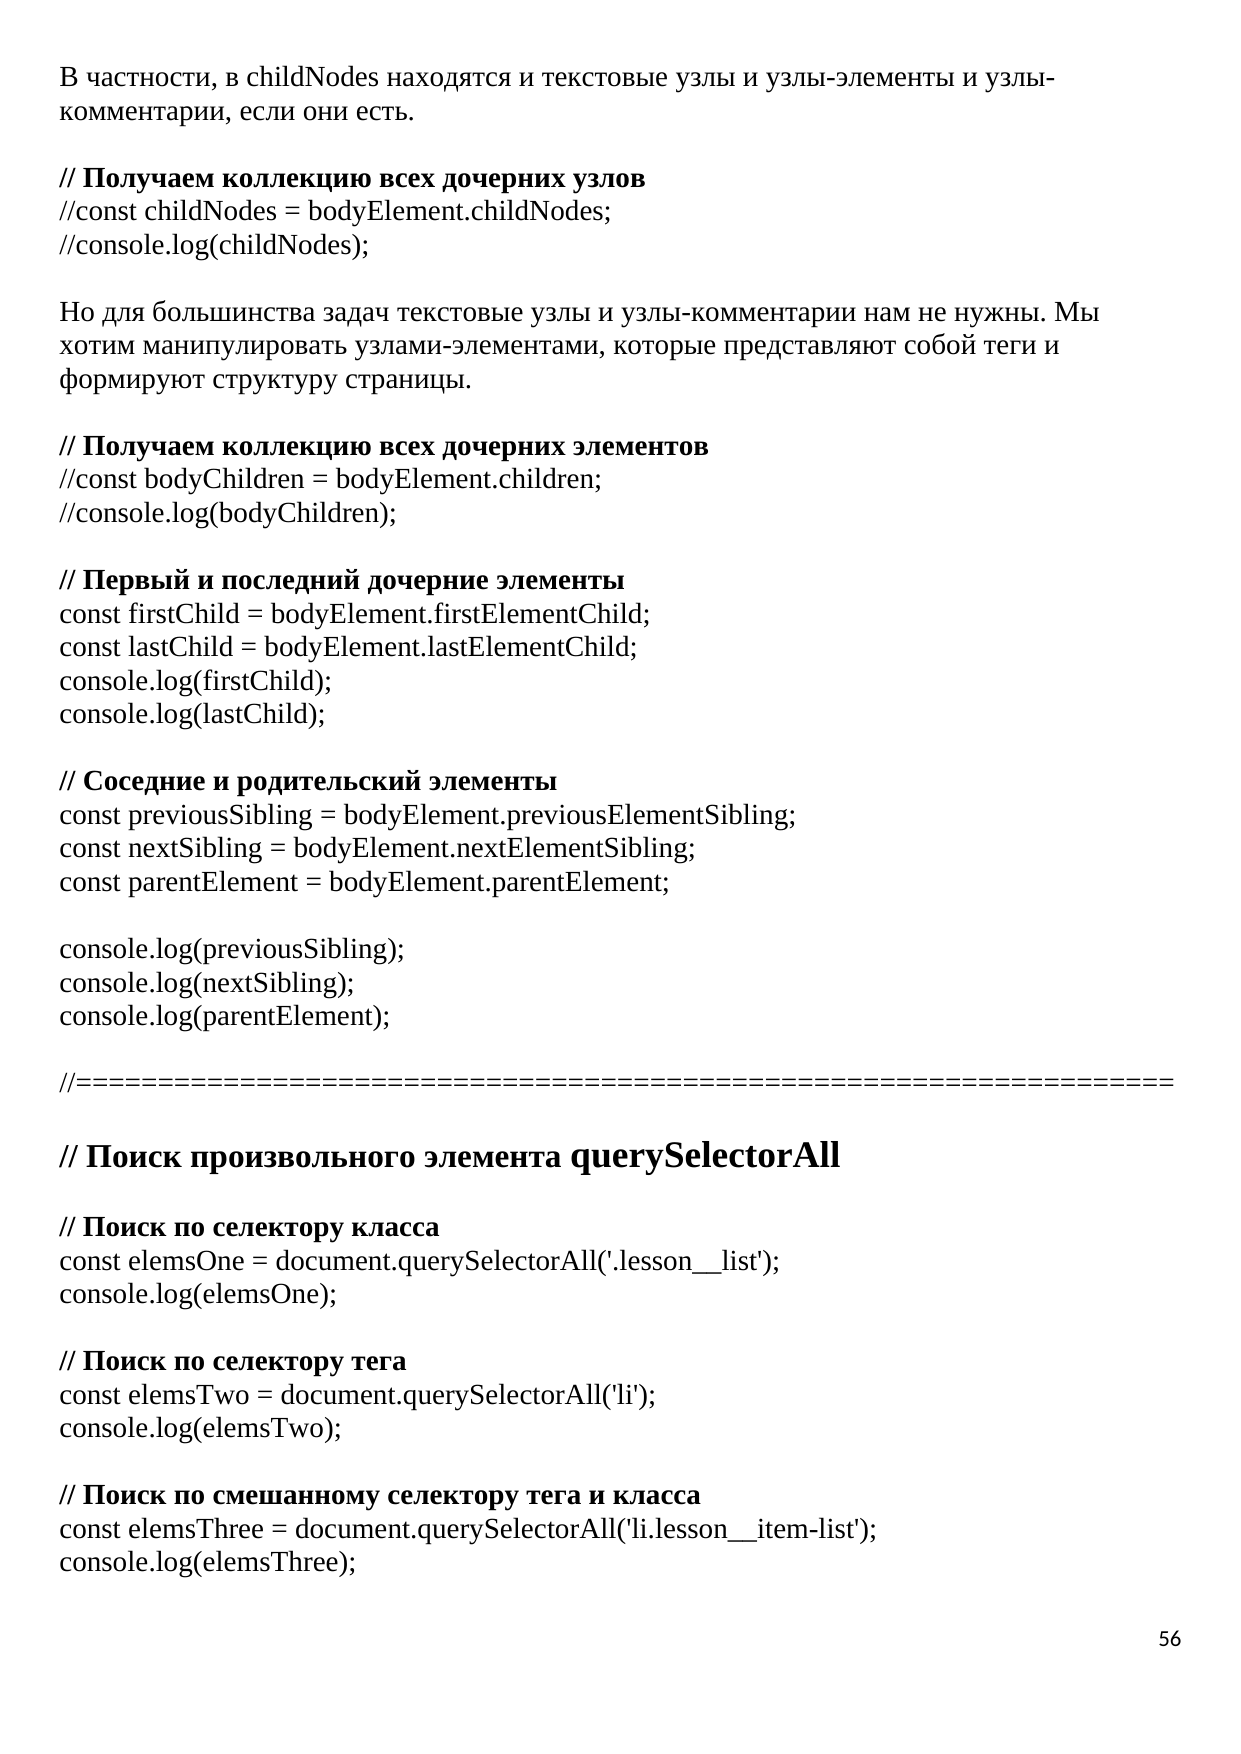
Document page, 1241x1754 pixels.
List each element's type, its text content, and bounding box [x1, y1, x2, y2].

text //console.log(bodyСhildren); [59, 495, 1181, 529]
text console.log(elemsThree); [59, 1544, 1181, 1578]
text // Получаем коллекцию всех дочерних элементов [59, 428, 1181, 462]
text //const bodyСhildren = bodyElement.children; [59, 462, 1181, 495]
text const firstChild = bodyElement.firstElementChild; [59, 596, 1181, 629]
text console.log(parentElement); [59, 998, 1181, 1032]
text // Поиск произвольного элемента querySelectorAll [59, 1132, 1181, 1176]
text console.log(firstChild); [59, 663, 1181, 696]
text const previousSibling = bodyElement.previousElementSibling; [59, 797, 1181, 831]
text //console.log(childNodes); [59, 227, 1181, 260]
text //const childNodes = bodyElement.childNodes; [59, 193, 1181, 227]
text //=================================================================== [59, 1065, 1181, 1099]
text console.log(elemsOne); [59, 1276, 1181, 1310]
text // Соседние и родительский элементы [59, 763, 1181, 797]
text const elemsThree = document.querySelectorAll('li.lesson__item-list'); [59, 1511, 1181, 1544]
text // Поиск по смешанному селектору тега и класса [59, 1477, 1181, 1511]
text // Получаем коллекцию всех дочерних узлов [59, 160, 1181, 193]
text console.log(lastChild); [59, 696, 1181, 730]
text const elemsOne = document.querySelectorAll('.lesson__list'); [59, 1243, 1181, 1276]
text const nextSibling = bodyElement.nextElementSibling; [59, 831, 1181, 864]
text console.log(nextSibling); [59, 965, 1181, 998]
text const parentElement = bodyElement.parentElement; [59, 864, 1181, 898]
text // Поиск по селектору класса [59, 1209, 1181, 1243]
text // Первый и последний дочерние элементы [59, 562, 1181, 596]
text // Поиск по селектору тега [59, 1343, 1181, 1377]
text console.log(previousSibling); [59, 931, 1181, 965]
text В частности, в childNodes находятся и текстовые узлы и узлы-элементы и узлы-комментарии, если они есть. [59, 59, 1181, 126]
text Но для большинства задач текстовые узлы и узлы-комментарии нам не нужны. Мы хотим манипулировать узлами-элементами, которые представляют собой теги и формируют структуру страницы. [59, 294, 1181, 394]
text const lastChild = bodyElement.lastElementChild; [59, 629, 1181, 663]
text console.log(elemsTwo); [59, 1410, 1181, 1444]
text const elemsTwo = document.querySelectorAll('li'); [59, 1377, 1181, 1410]
